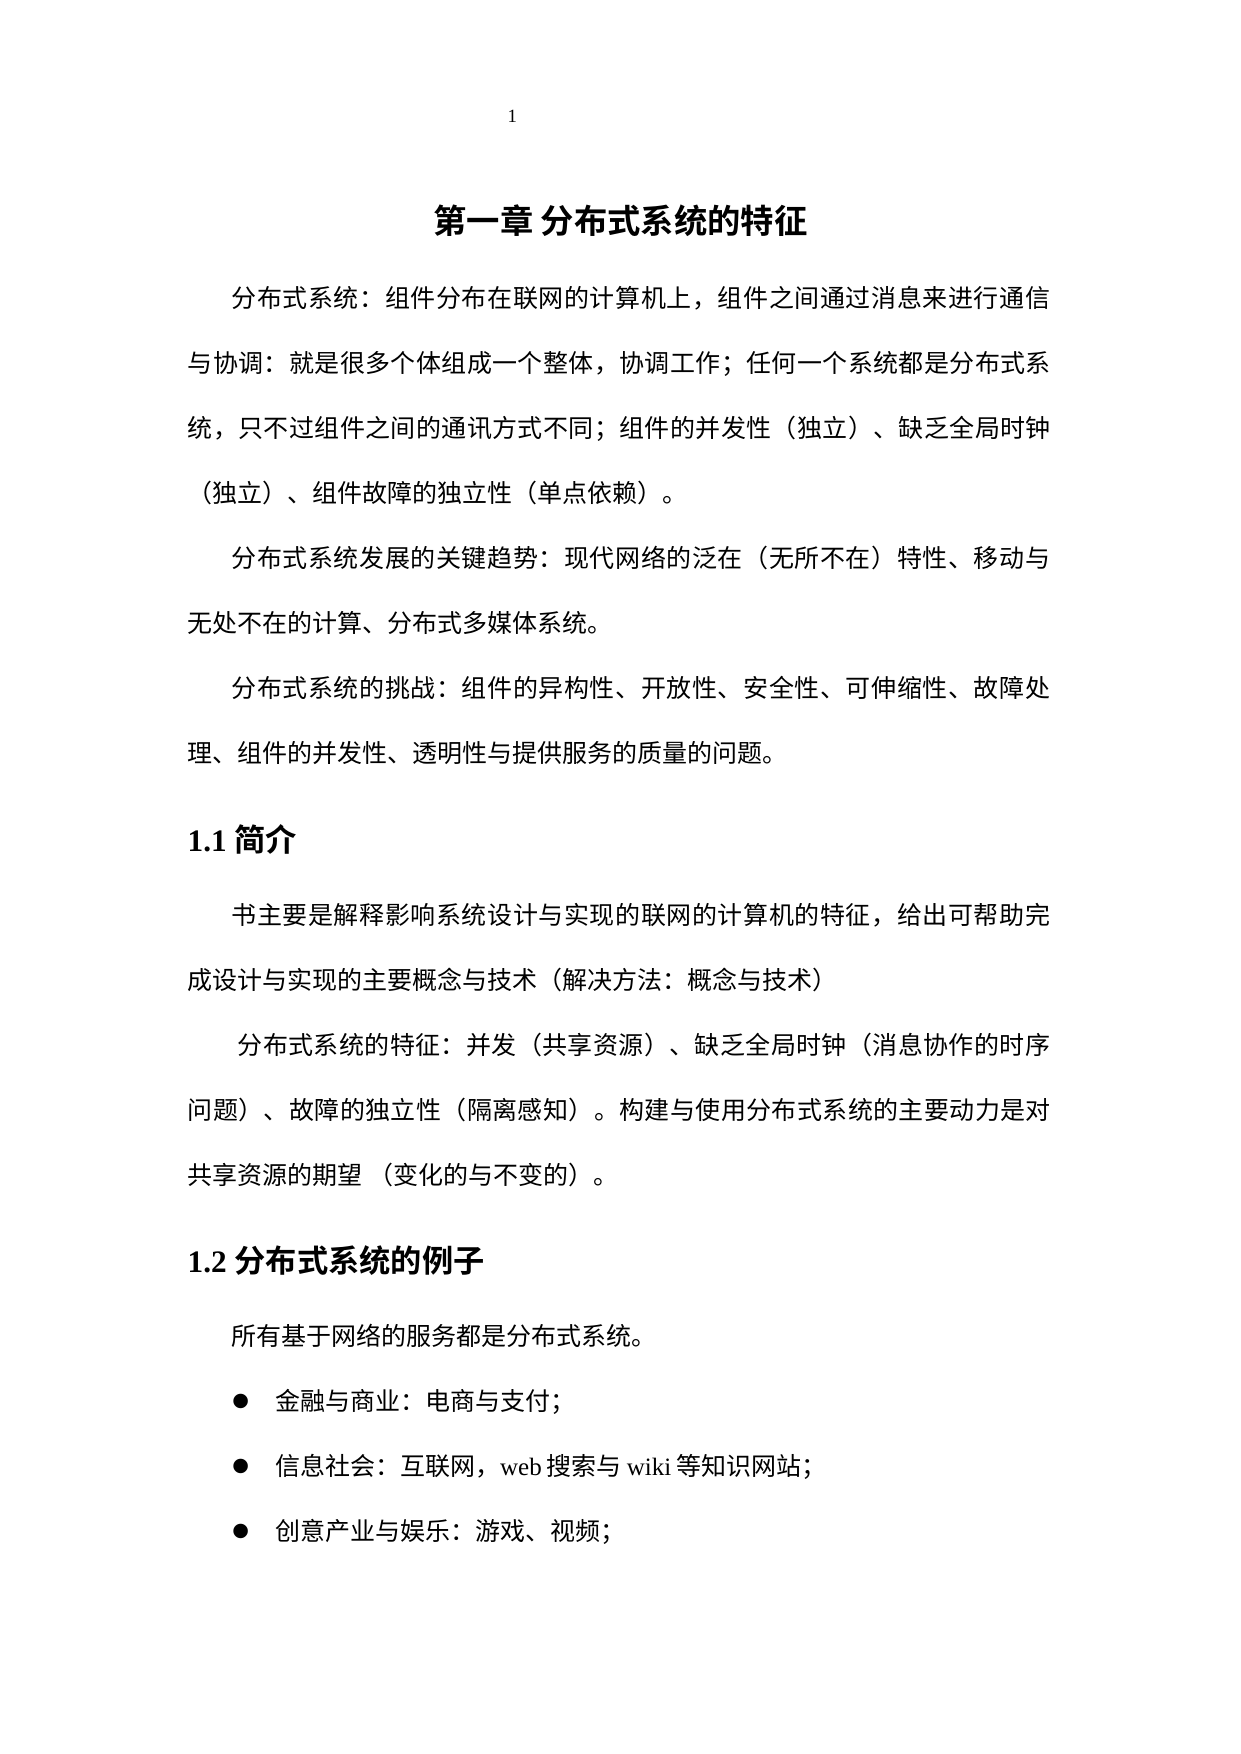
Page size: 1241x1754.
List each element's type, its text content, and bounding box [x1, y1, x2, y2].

subtitle 分布式系统的例子 [187, 1227, 1053, 1292]
list 创意产业与娱乐：游戏、视频； [231, 1497, 1053, 1562]
text 书主要是解释影响系统设计与实现的联网的计算机的特征，给出可帮助完成设计与实现的主要概念与技术（解决方法：概念与技术） [187, 881, 1053, 1011]
subtitle 简介 [187, 805, 1053, 870]
text 分布式系统发展的关键趋势：现代网络的泛在（无所不在）特性、移动与无处不在的计算、分布式多媒体系统。 [187, 524, 1053, 654]
list 信息社会：互联网，web搜索与wiki等知识网站； [231, 1432, 1053, 1497]
text 分布式系统的挑战：组件的异构性、开放性、安全性、可伸缩性、故障处理、组件的并发性、透明性与提供服务的质量的问题。 [187, 654, 1053, 784]
text 所有基于网络的服务都是分布式系统。 [187, 1302, 1053, 1367]
subtitle 分布式系统的特征 [187, 187, 1053, 252]
list 金融与商业：电商与支付； [231, 1367, 1053, 1432]
text 分布式系统：组件分布在联网的计算机上，组件之间通过消息来进行通信与协调：就是很多个体组成一个整体，协调工作；任何一个系统都是分布式系统，只不过组件之间的通讯方式不同；组件的并发性（独立）、缺乏全局时钟（独立）、组件故障的独立性（单点依赖）。 [187, 264, 1053, 524]
text 分布式系统的特征：并发（共享资源）、缺乏全局时钟（消息协作的时序问题）、故障的独立性（隔离感知）。构建与使用分布式系统的主要动力是对共享资源的期望 （变化的与不变的）。 [187, 1011, 1053, 1206]
